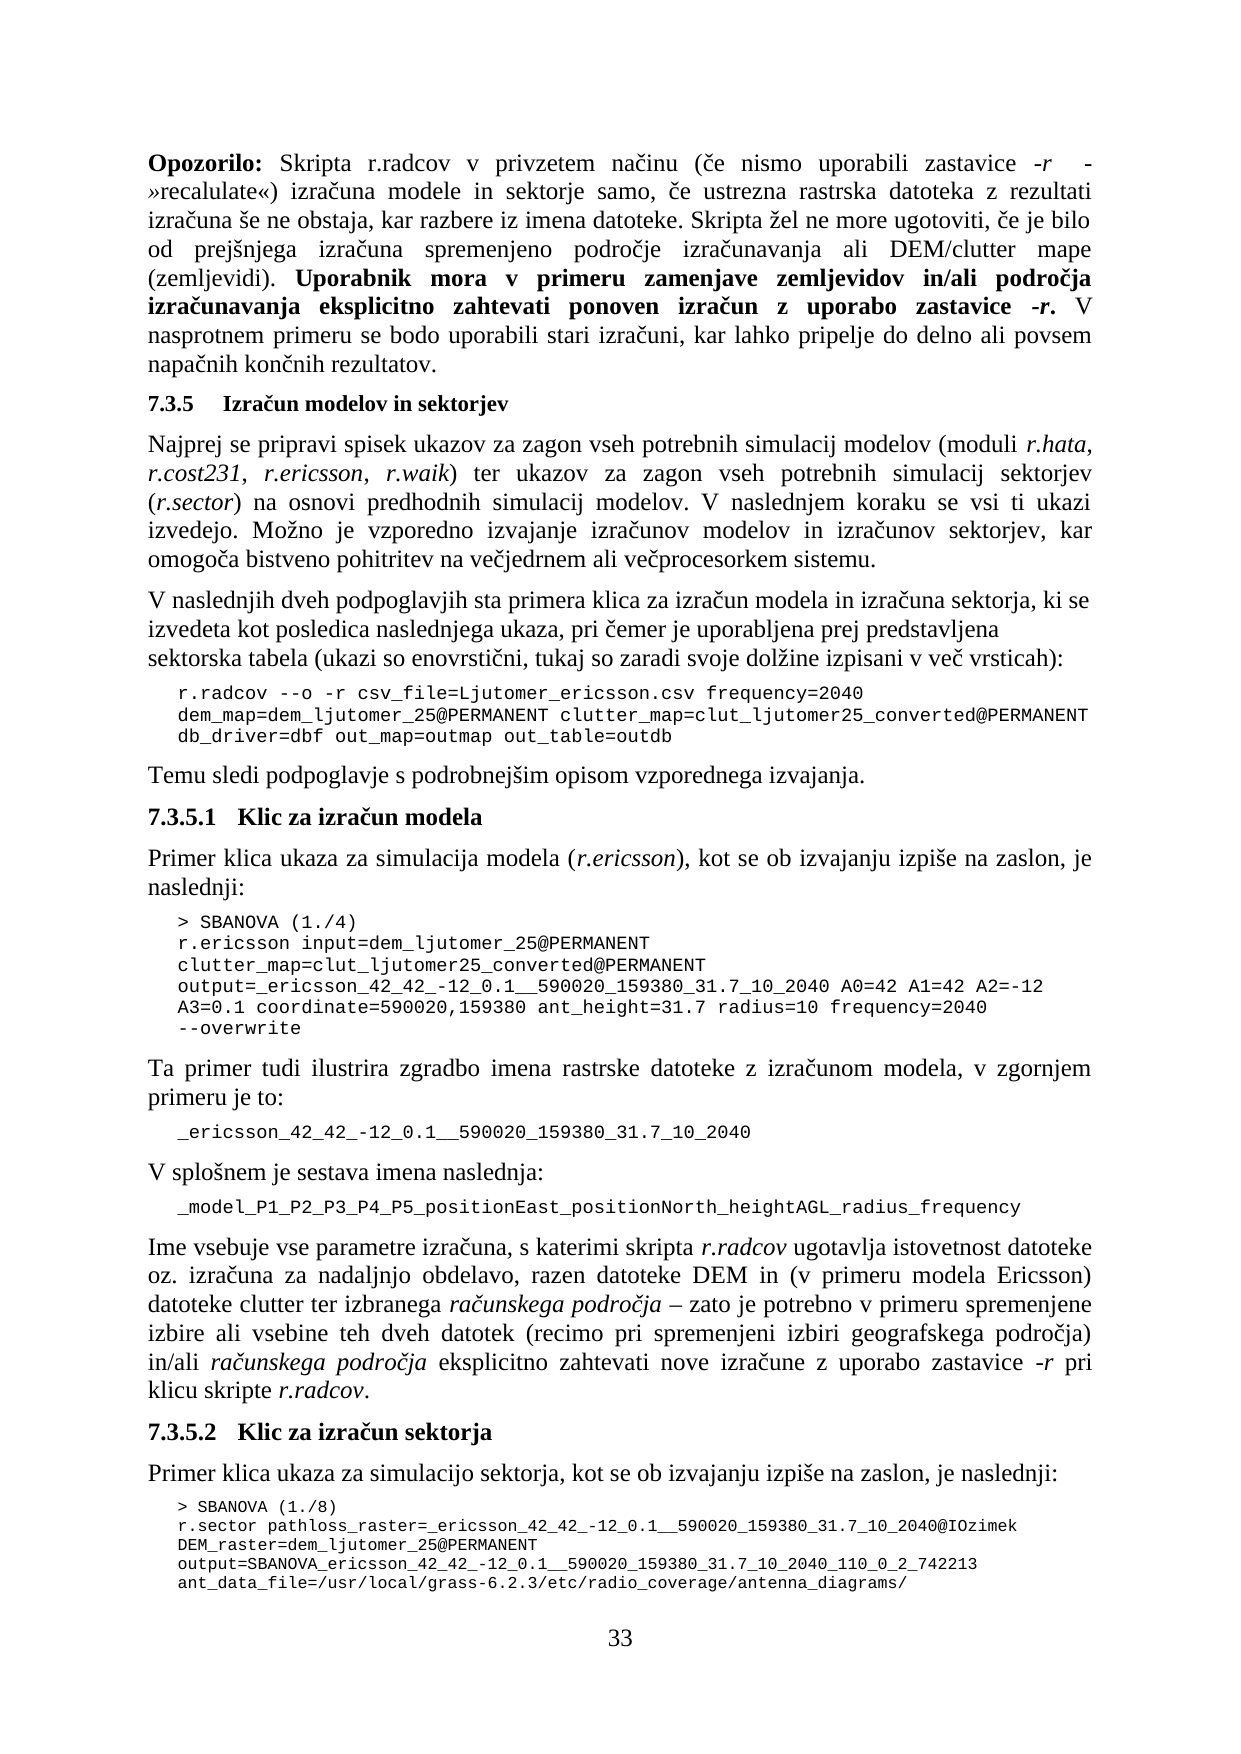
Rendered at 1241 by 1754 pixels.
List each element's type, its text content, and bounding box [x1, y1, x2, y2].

text Temu sledi podpoglavje s podrobnejšim opisom vzporednega izvajanja. [148, 760, 1092, 789]
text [148, 1556, 1092, 1593]
text Ime vsebuje vse parametre izračuna, s katerimi skripta r.radcov ugotavlja istovetnost datoteke oz. izračuna za nadaljnjo obdelavo, razen datoteke DEM in (v primeru modela Ericsson) datoteke clutter ter izbranega računskega področja – zato je potrebno v primeru spremenjene izbire ali vsebine teh dveh datotek (recimo pri spremenjeni izbiri geografskega področja) in/ali računskega področja eksplicitno zahtevati nove izračune z uporabo zastavice -r pri klicu skripte r.radcov. [148, 1232, 1092, 1404]
text Primer klica ukaza za simulacijo sektorja, kot se ob izvajanju izpiše na zaslon, je naslednji: [148, 1458, 1092, 1487]
text r.radcov --o -r csv_file=Ljutomer_ericsson.csv frequency=2040 dem_map=dem_ljutomer_25@PERMANENT clutter_map=clut_ljutomer25_converted@PERMANENT db_driver=dbf out_map=outmap out_table=outdb [177, 684, 1092, 748]
text r.sector pathloss_raster=_ericsson_42_42_-12_0.1__590020_159380_31.7_10_2040@IOzimek DEM_raster=dem_ljutomer_25@PERMANENT [148, 1518, 1092, 1556]
text Opozorilo: Skripta r.radcov v privzetem načinu (če nismo uporabili zastavice -r - »recalulate«) izračuna modele in sektorje samo, če ustrezna rastrska datoteka z rezultati izračuna še ne obstaja, kar razbere iz imena datoteke. Skripta žel ne more ugotoviti, če je bilo od prejšnjega izračuna spremenjeno področje izračunavanja ali DEM/clutter mape (zemljevidi). Uporabnik mora v primeru zamenjave zemljevidov in/ali področja izračunavanja eksplicitno zahtevati ponoven izračun z uporabo zastavice -r. V nasprotnem primeru se bodo uporabili stari izračuni, kar lahko pripelje do delno ali povsem napačnih končnih rezultatov. [148, 148, 1092, 378]
subtitle Izračun modelov in sektorjev [148, 390, 1092, 417]
text _ericsson_42_42_-12_0.1__590020_159380_31.7_10_2040 [148, 1123, 1092, 1144]
text r.ericsson input=dem_ljutomer_25@PERMANENT clutter_map=clut_ljutomer25_converted@PERMANENT [148, 934, 1092, 977]
subtitle Klic za izračun modela [148, 802, 1092, 830]
text --overwrite [148, 1019, 1092, 1040]
text _model_P1_P2_P3_P4_P5_positionEast_positionNorth_heightAGL_radius_frequency [148, 1198, 1092, 1219]
text Primer klica ukaza za simulacija modela (r.ericsson), kot se ob izvajanju izpiše na zaslon, je naslednji: [148, 843, 1092, 900]
text Ta primer tudi ilustrira zgradbo imena rastrske datoteke z izračunom modela, v zgornjem primeru je to: [148, 1053, 1092, 1110]
subtitle Klic za izračun sektorja [148, 1417, 1092, 1445]
text Najprej se pripravi spisek ukazov za zagon vseh potrebnih simulacij modelov (moduli r.hata, r.cost231, r.ericsson, r.waik) ter ukazov za zagon vseh potrebnih simulacij sektorjev (r.sector) na osnovi predhodnih simulacij modelov. V naslednjem koraku se vsi ti ukazi izvedejo. Možno je vzporedno izvajanje izračunov modelov in izračunov sektorjev, kar omogoča bistveno pohitritev na večjedrnem ali večprocesorkem sistemu. [148, 429, 1092, 573]
text > SBANOVA (1./4) [148, 913, 1092, 934]
text V splošnem je sestava imena naslednja: [148, 1157, 1092, 1185]
text V naslednjih dveh podpoglavjih sta primera klica za izračun modela in izračuna sektorja, ki se izvedeta kot posledica naslednjega ukaza, pri čemer je uporabljena prej predstavljena sektorska tabela (ukazi so enovrstični, tukaj so zaradi svoje dolžine izpisani v več vrsticah): [148, 585, 1092, 672]
text > SBANOVA (1./8) [148, 1499, 1092, 1518]
text output=_ericsson_42_42_-12_0.1__590020_159380_31.7_10_2040 A0=42 A1=42 A2=-12 A3=0.1 coordinate=590020,159380 ant_height=31.7 radius=10 frequency=2040 [148, 977, 1092, 1019]
